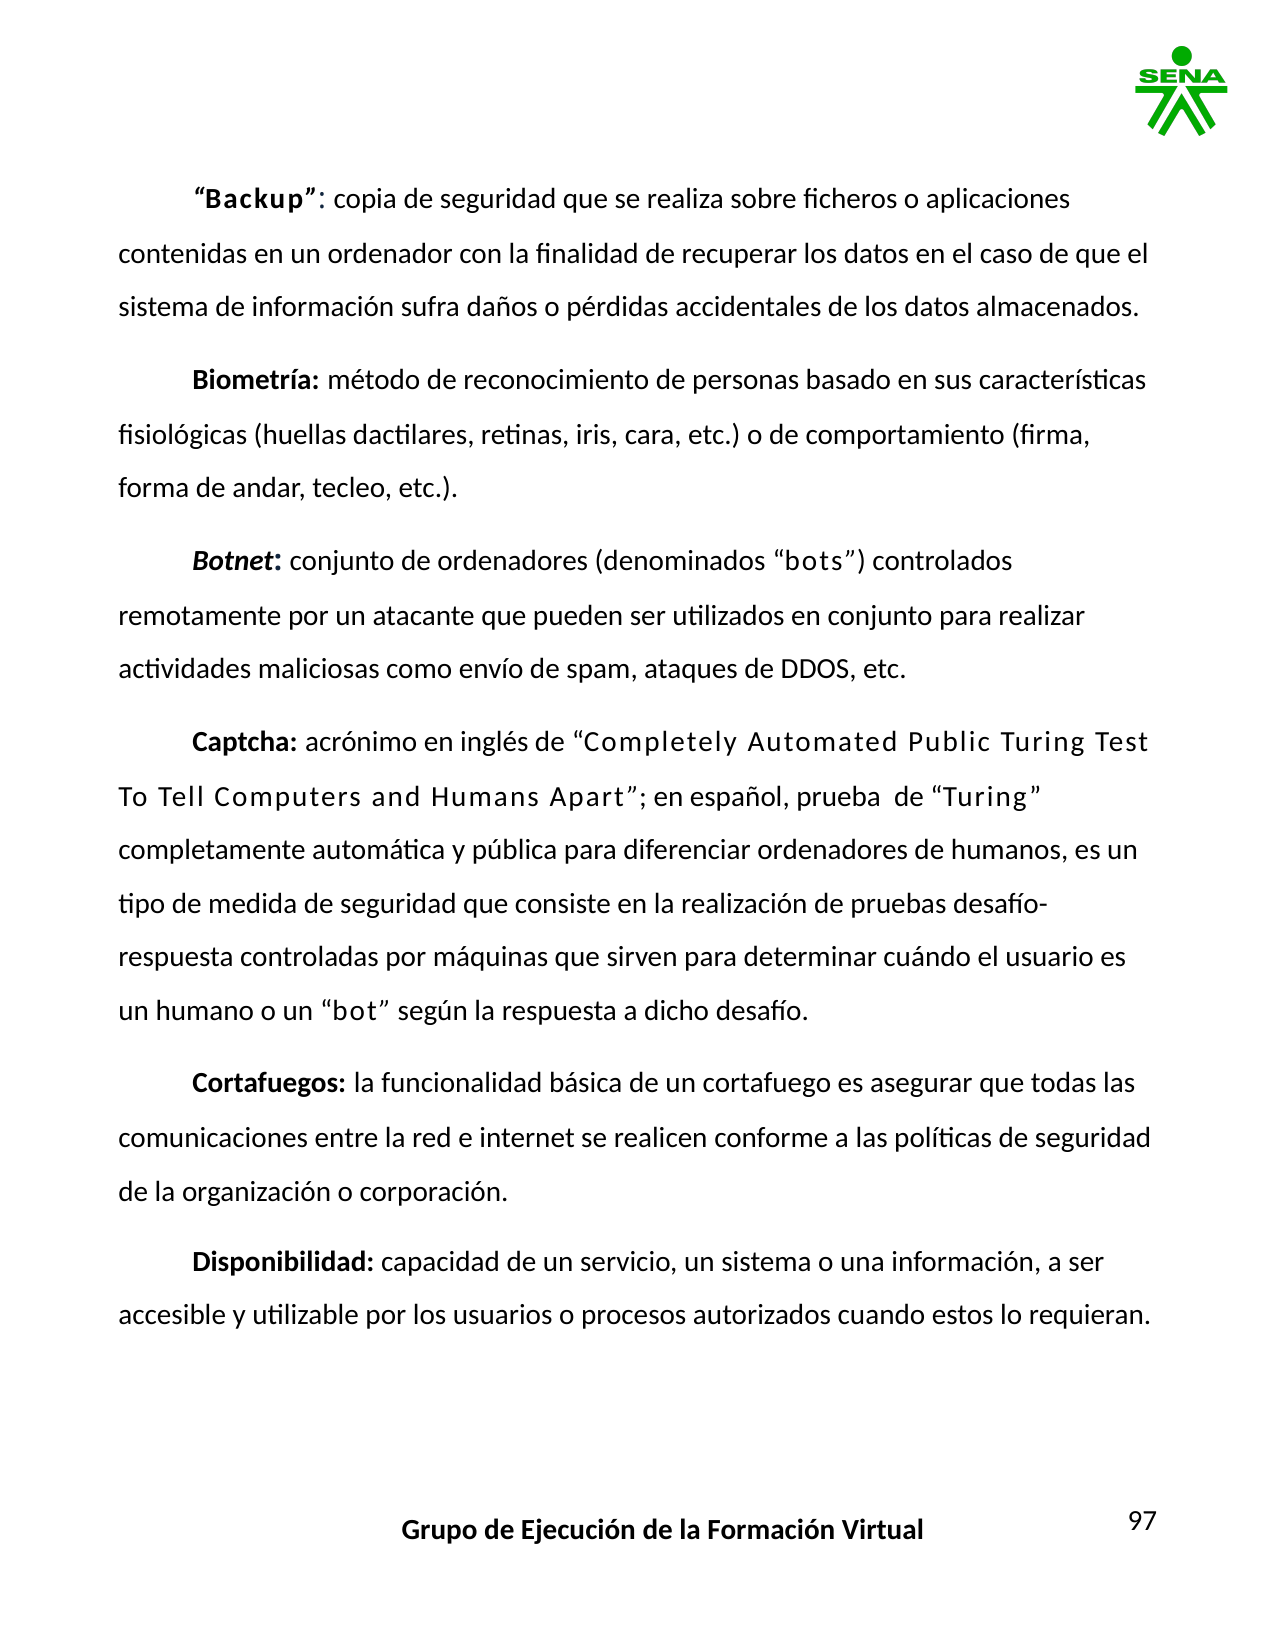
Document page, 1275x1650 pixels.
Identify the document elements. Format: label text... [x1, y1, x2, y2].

picture [1135, 46, 1228, 136]
text Biometría: método de reconocimiento de personas basado en sus características fisiológicas (huellas dactilares, retinas, iris, cara, etc.) o de comportamiento (firma, forma de andar, tecleo, etc.). [118, 358, 1157, 505]
text Captcha: acrónimo en inglés de “Completely Automated Public Turing Test To Tell Computers and Humans Apart”; en español, prueba de “Turing” completamente automática y pública para diferenciar ordenadores de humanos, es un tipo de medida de seguridad que consiste en la realización de pruebas desafío-respuesta controladas por máquinas que sirven para determinar cuándo el usuario es un humano o un “bot” según la respuesta a dicho desafío. [118, 720, 1157, 1027]
text “Backup”: copia de seguridad que se realiza sobre ficheros o aplicaciones contenidas en un ordenador con la finalidad de recuperar los datos en el caso de que el sistema de información sufra daños o pérdidas accidentales de los datos almacenados. [118, 177, 1157, 324]
text Disponibilidad: capacidad de un servicio, un sistema o una información, a ser accesible y utilizable por los usuarios o procesos autorizados cuando estos lo requieran. [118, 1243, 1157, 1332]
text Cortafuegos: la funcionalidad básica de un cortafuego es asegurar que todas las comunicaciones entre la red e internet se realicen conforme a las políticas de seguridad de la organización o corporación. [118, 1062, 1157, 1208]
text Botnet: conjunto de ordenadores (denominados “bots”) controlados remotamente por un atacante que pueden ser utilizados en conjunto para realizar actividades maliciosas como envío de spam, ataques de DDOS, etc. [118, 539, 1157, 686]
